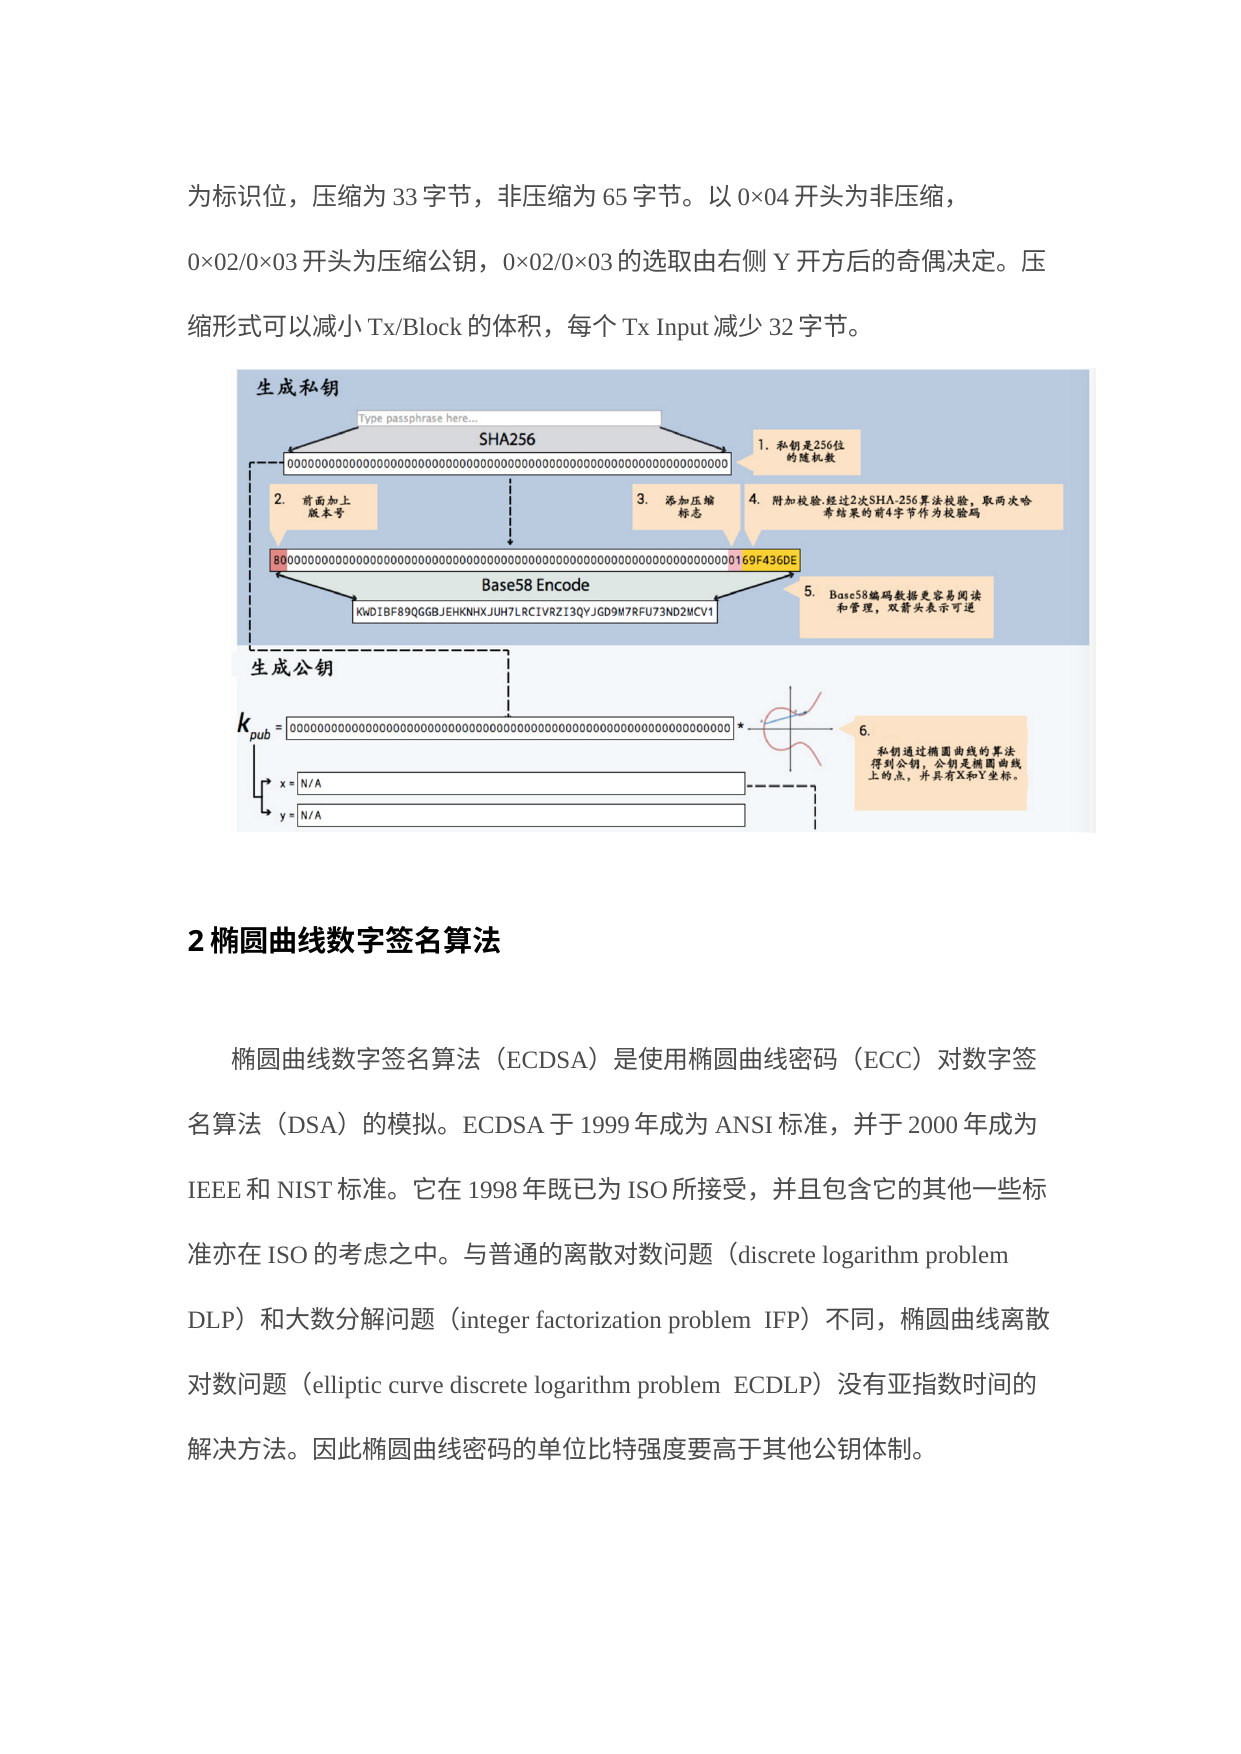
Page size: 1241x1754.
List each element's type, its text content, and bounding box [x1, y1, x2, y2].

subtitle 2椭圆曲线数字签名算法 [187, 906, 1053, 971]
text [187, 162, 1053, 357]
picture [231, 368, 1096, 833]
text 椭圆曲线数字签名算法（ECDSA）是使用椭圆曲线密码（ECC）对数字签名算法（DSA）的模拟。ECDSA于1999年成为ANSI标准，并于2000年成为IEEE和NIST标准。它在1998年既已为ISO所接受，并且包含它的其他一些标准亦在ISO的考虑之中。与普通的离散对数问题（discrete logarithm problem DLP）和大数分解问题（integer factorization problem IFP）不同，椭圆曲线离散对数问题（elliptic curve discrete logarithm problem ECDLP）没有亚指数时间的解决方法。因此椭圆曲线密码的单位比特强度要高于其他公钥体制。 [187, 1025, 1053, 1480]
